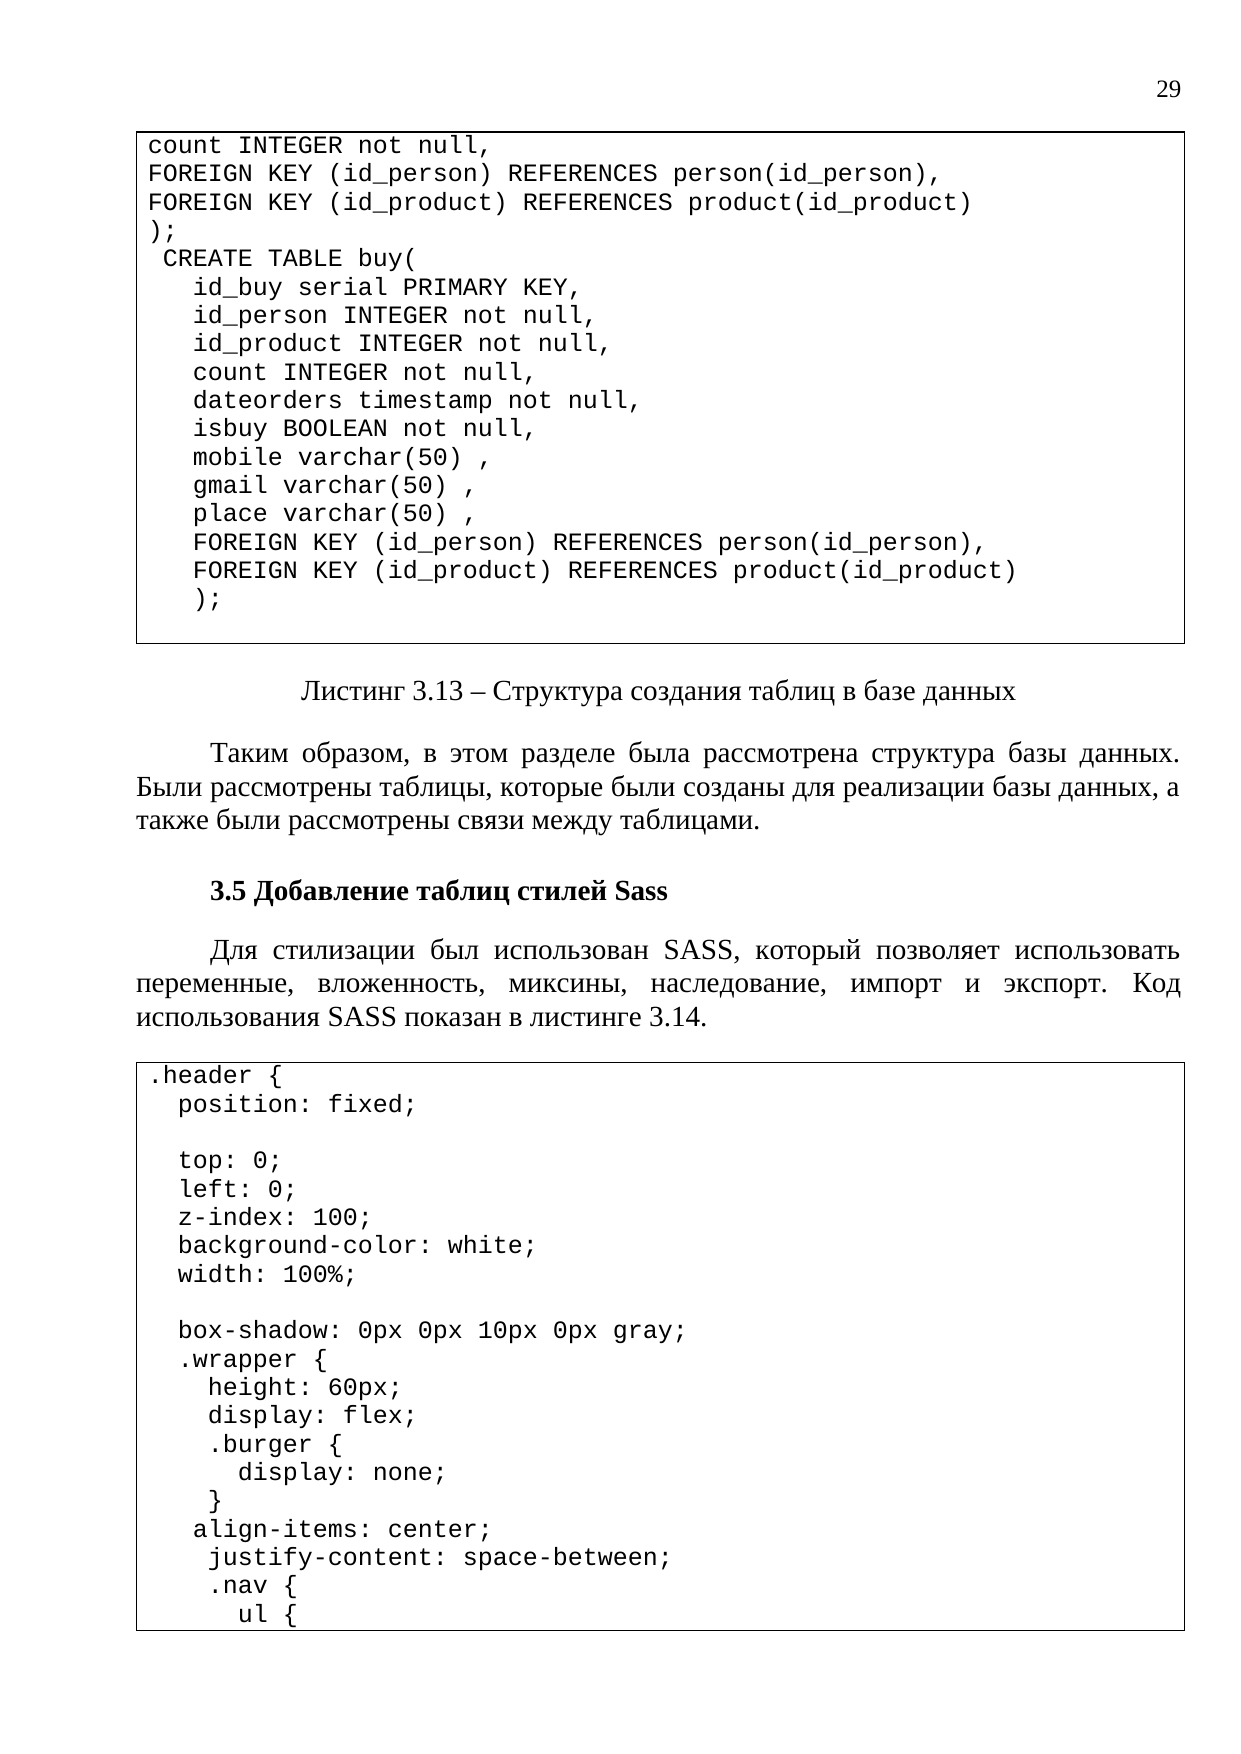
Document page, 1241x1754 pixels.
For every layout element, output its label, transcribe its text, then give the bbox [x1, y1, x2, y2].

text Таким образом, в этом разделе была рассмотрена структура базы данных. Были рассмотрены таблицы, которые были созданы для реализации базы данных, а также были рассмотрены связи между таблицами. [136, 735, 1181, 836]
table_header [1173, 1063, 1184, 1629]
subtitle 3.5 Добавление таблиц стилей Sass [136, 873, 1181, 907]
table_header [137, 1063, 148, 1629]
text Листинг 3.13 – Структура создания таблиц в базе данных [136, 673, 1181, 706]
text Для стилизации был использован SASS, который позволяет использовать переменные, вложенность, миксины, наследование, импорт и экспорт. Код использования SASS показан в листинге 3.14. [136, 932, 1181, 1033]
